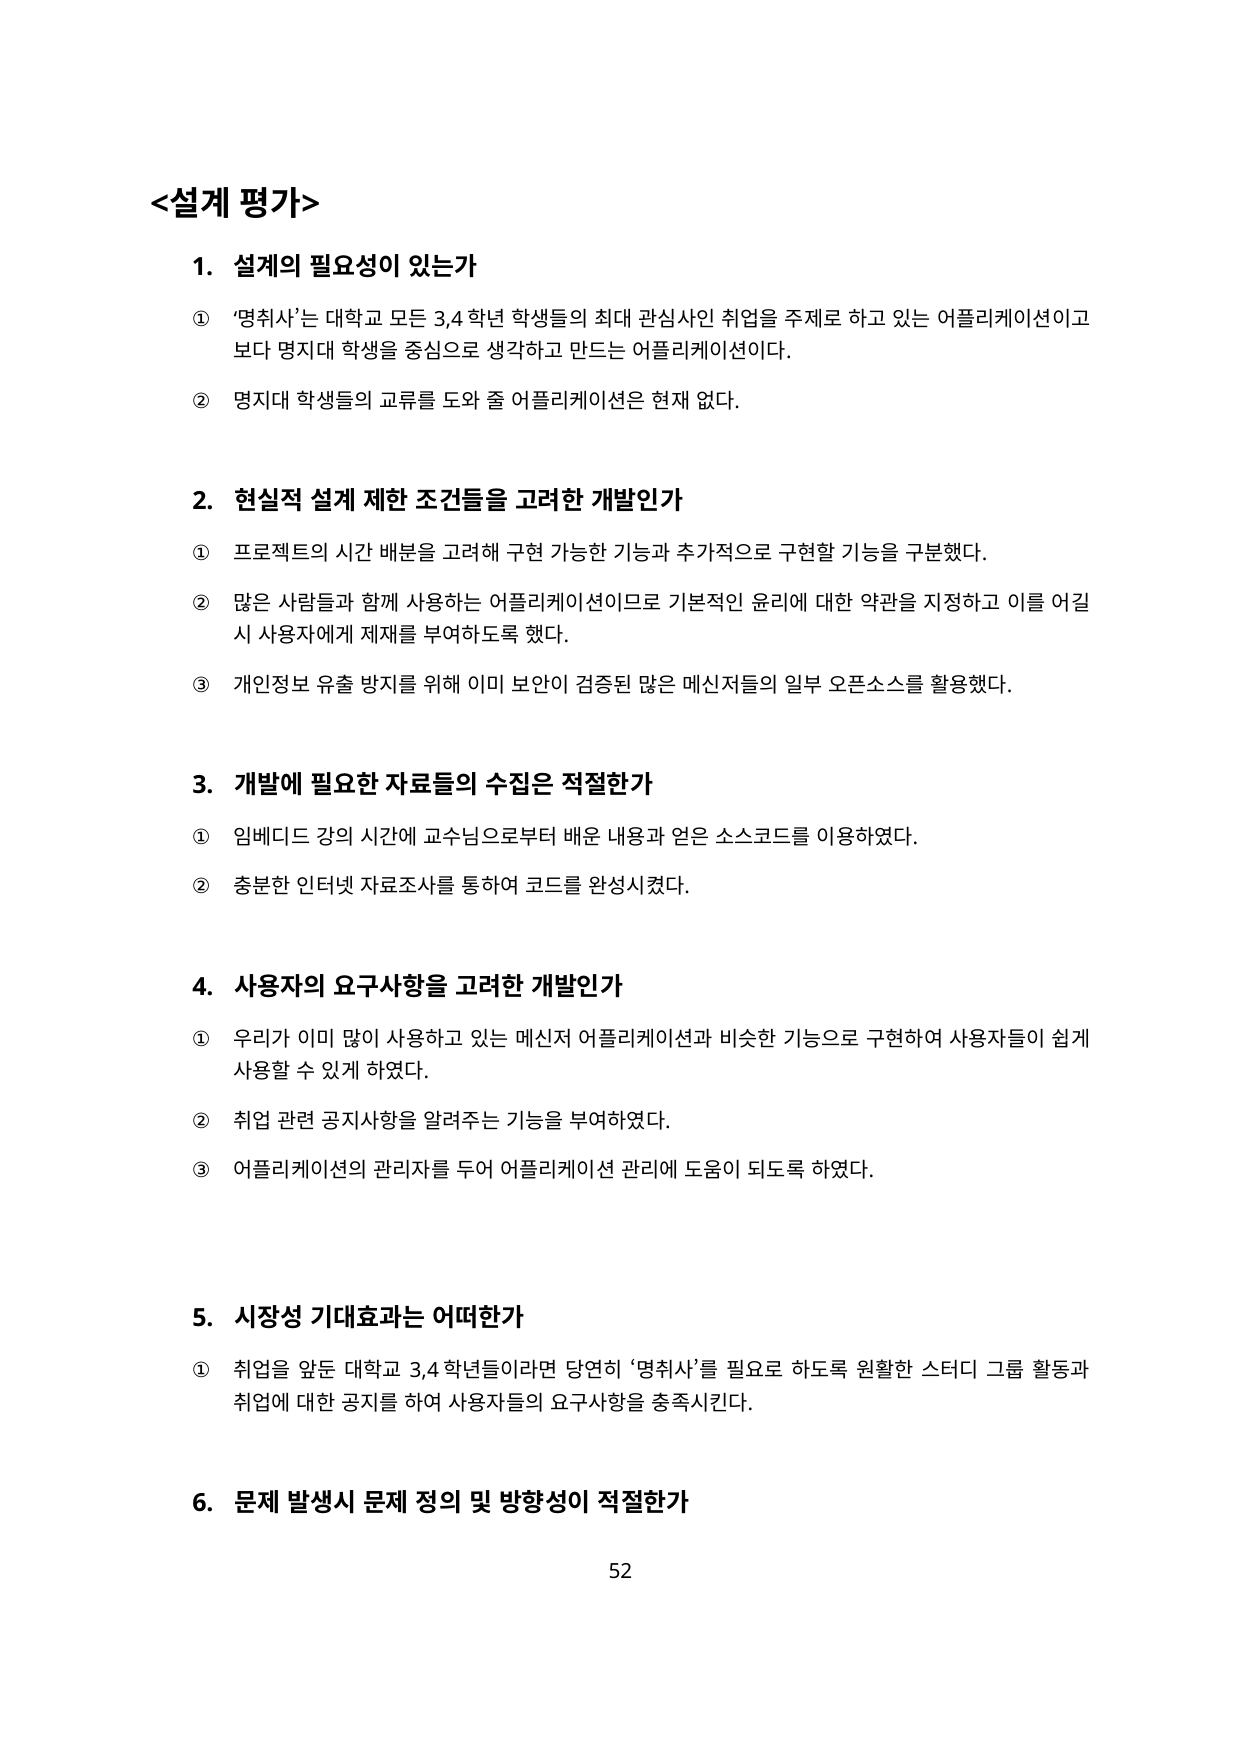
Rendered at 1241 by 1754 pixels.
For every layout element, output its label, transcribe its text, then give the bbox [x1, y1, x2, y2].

text 사용자의 요구사항을 고려한 개발인가 [192, 966, 1090, 1002]
text <설계 평가> [150, 177, 1090, 226]
list 프로젝트의 시간 배분을 고려해 구현 가능한 기능과 추가적으로 구현할 기능을 구분했다. [192, 536, 1090, 567]
list 설계의 필요성이 있는가 [192, 246, 1090, 282]
list ‘명취사’는 대학교 모든 3,4학년 학생들의 최대 관심사인 취업을 주제로 하고 있는 어플리케이션이고 보다 명지대 학생을 중심으로 생각하고 만드는 어플리케이션이다. [192, 302, 1090, 365]
text 개발에 필요한 자료들의 수집은 적절한가 [192, 764, 1090, 801]
text 시장성 기대효과는 어떠한가 [192, 1297, 1090, 1334]
list 개인정보 유출 방지를 위해 이미 보안이 검증된 많은 메신저들의 일부 오픈소스를 활용했다. [192, 668, 1090, 698]
list 취업 관련 공지사항을 알려주는 기능을 부여하였다. [192, 1104, 1090, 1134]
list 어플리케이션의 관리자를 두어 어플리케이션 관리에 도움이 되도록 하였다. [192, 1153, 1090, 1184]
list 취업을 앞둔 대학교 3,4학년들이라면 당연히 ‘명취사’를 필요로 하도록 원활한 스터디 그룹 활동과 취업에 대한 공지를 하여 사용자들의 요구사항을 충족시킨다. [192, 1353, 1090, 1416]
list 명지대 학생들의 교류를 도와 줄 어플리케이션은 현재 없다. [192, 384, 1090, 414]
list 우리가 이미 많이 사용하고 있는 메신저 어플리케이션과 비슷한 기능으로 구현하여 사용자들이 쉽게 사용할 수 있게 하였다. [192, 1022, 1090, 1085]
text 문제 발생시 문제 정의 및 방향성이 적절한가 [192, 1482, 1090, 1519]
list 임베디드 강의 시간에 교수님으로부터 배운 내용과 얻은 소스코드를 이용하였다. [192, 820, 1090, 851]
list 많은 사람들과 함께 사용하는 어플리케이션이므로 기본적인 윤리에 대한 약관을 지정하고 이를 어길 시 사용자에게 제재를 부여하도록 했다. [192, 586, 1090, 649]
list 충분한 인터넷 자료조사를 통하여 코드를 완성시켰다. [192, 869, 1090, 900]
text 현실적 설계 제한 조건들을 고려한 개발인가 [192, 481, 1090, 517]
